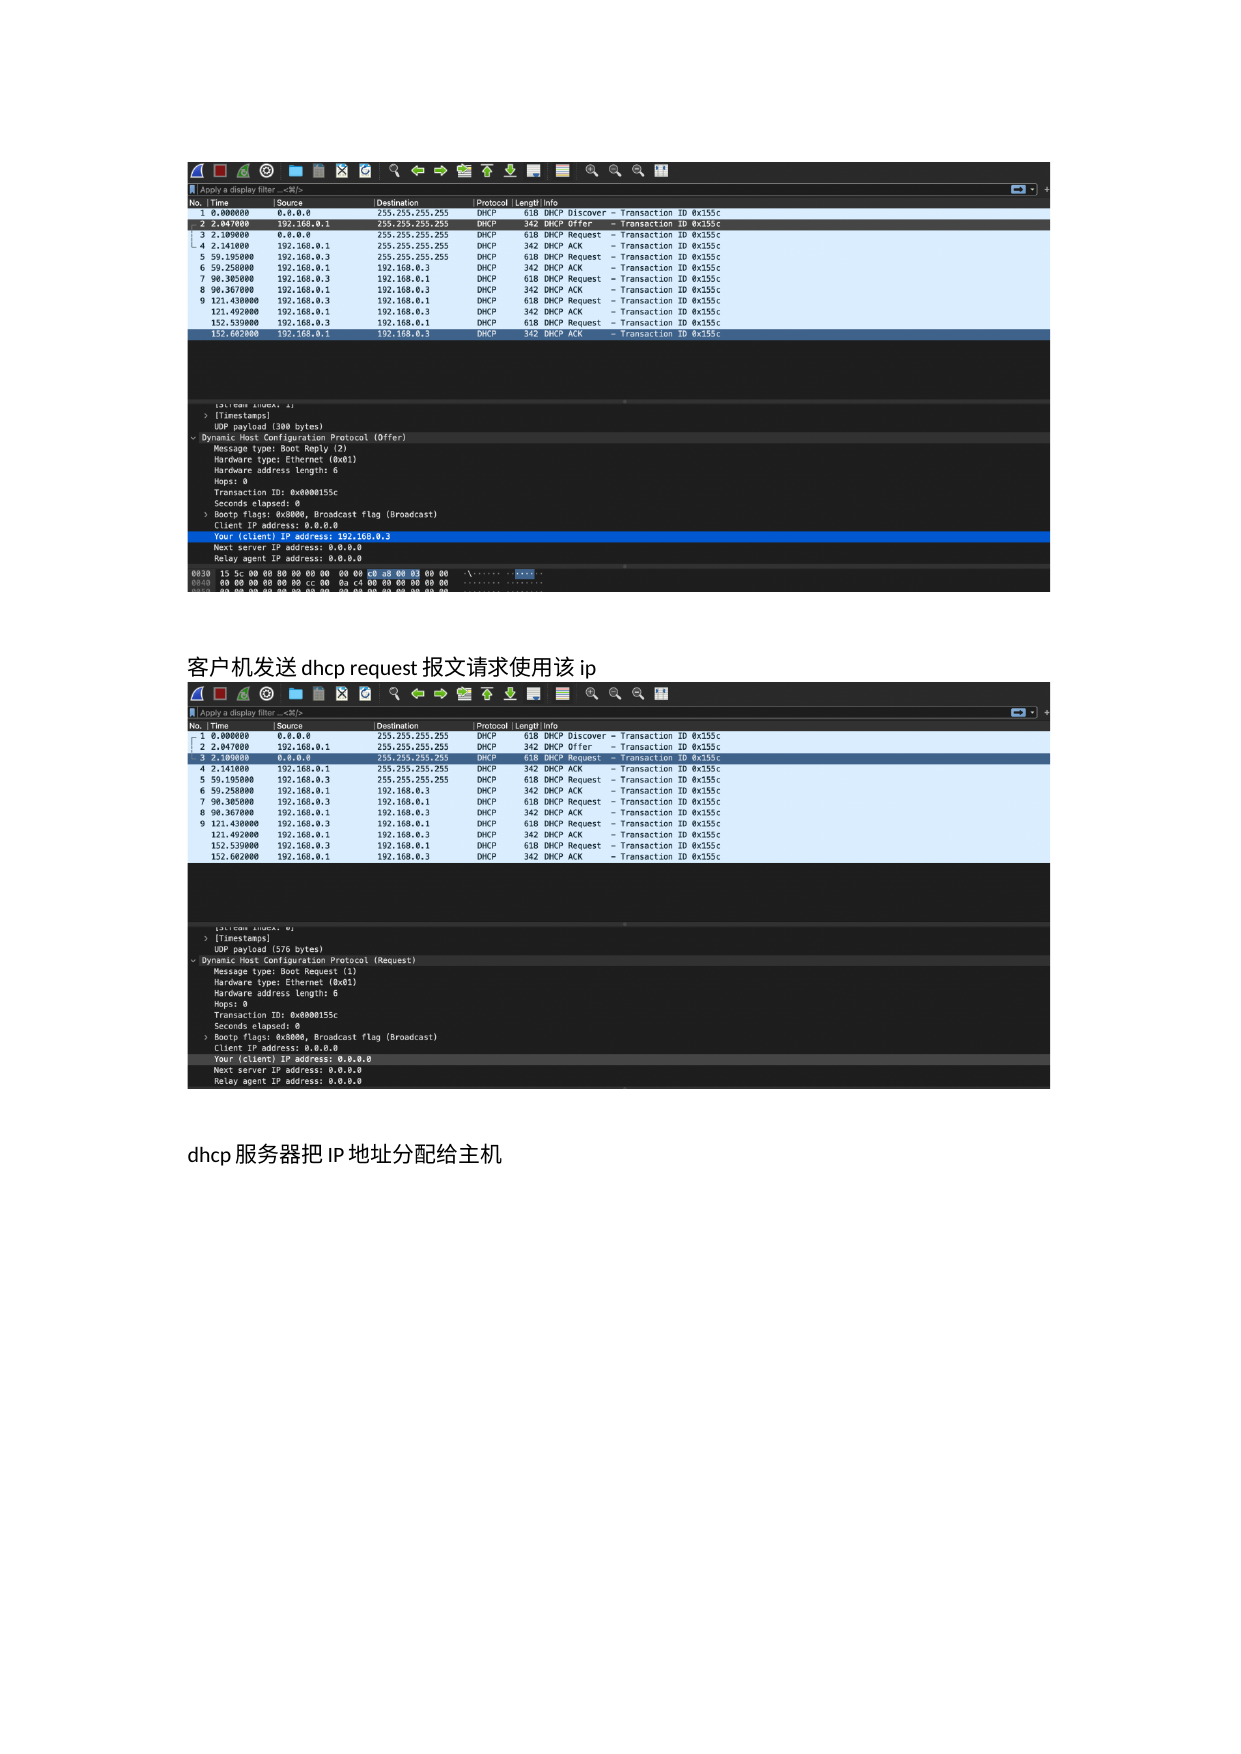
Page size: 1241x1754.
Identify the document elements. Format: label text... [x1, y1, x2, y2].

picture [187, 682, 1050, 1089]
list dhcp服务器把IP地址分配给主机 [187, 1137, 1053, 1169]
picture [187, 162, 1050, 592]
list 客户机发送dhcp request报文请求使用该ip [187, 649, 1053, 682]
